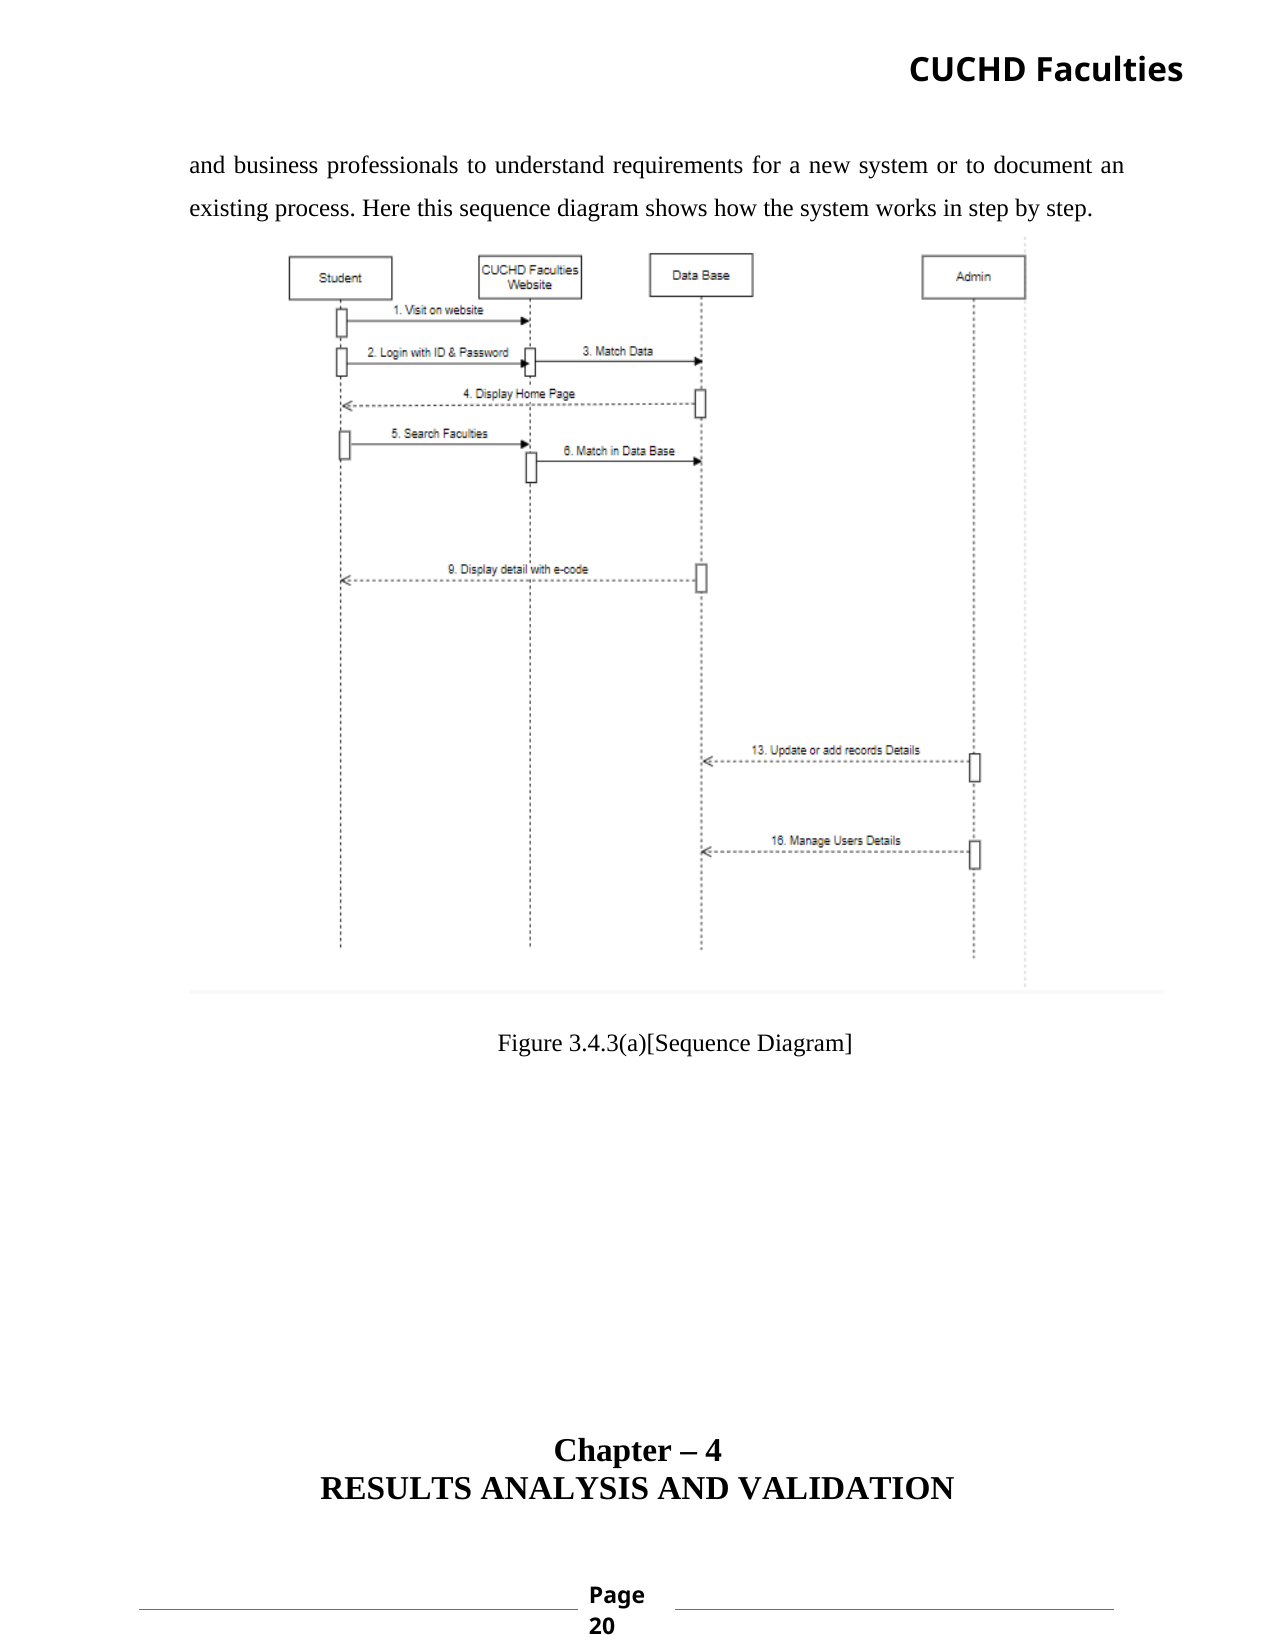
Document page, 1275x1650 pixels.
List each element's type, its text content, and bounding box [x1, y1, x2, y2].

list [189, 150, 1125, 222]
text Chapter – 4 [150, 1430, 1125, 1468]
list Figure 3.4.3(a)[Sequence Diagram] [225, 1028, 1125, 1056]
picture [189, 236, 1164, 994]
text RESULTS ANALYSIS AND VALIDATION [150, 1468, 1125, 1507]
